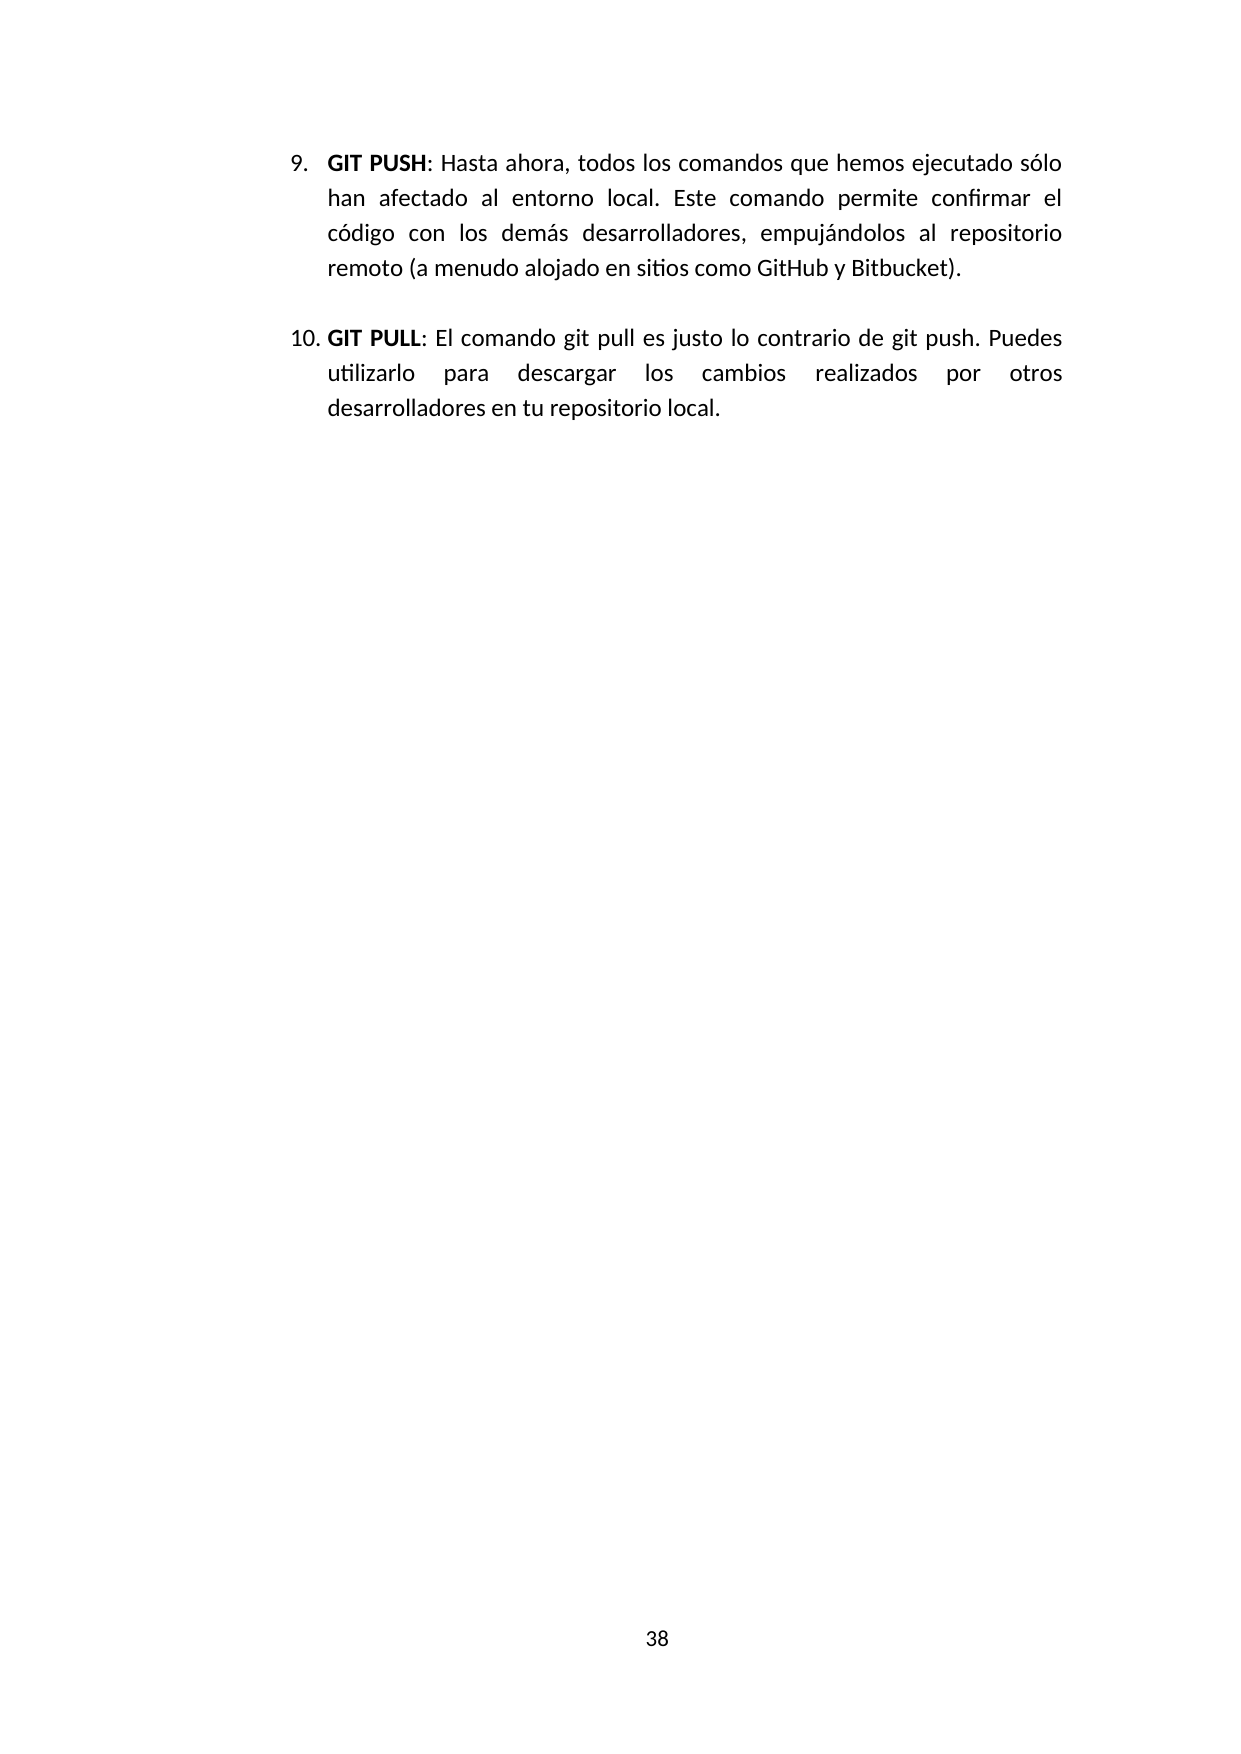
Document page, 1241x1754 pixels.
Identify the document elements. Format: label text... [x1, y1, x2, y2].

list GIT PULL: El comando git pull es justo lo contrario de git push. Puedes utilizarlo para descargar los cambios realizados por otros desarrolladores en tu repositorio local. [290, 323, 1063, 423]
list GIT PUSH: Hasta ahora, todos los comandos que hemos ejecutado sólo han afectado al entorno local. Este comando permite confirmar el código con los demás desarrolladores, empujándolos al repositorio remoto (a menudo alojado en sitios como GitHub y Bitbucket). [290, 148, 1063, 283]
